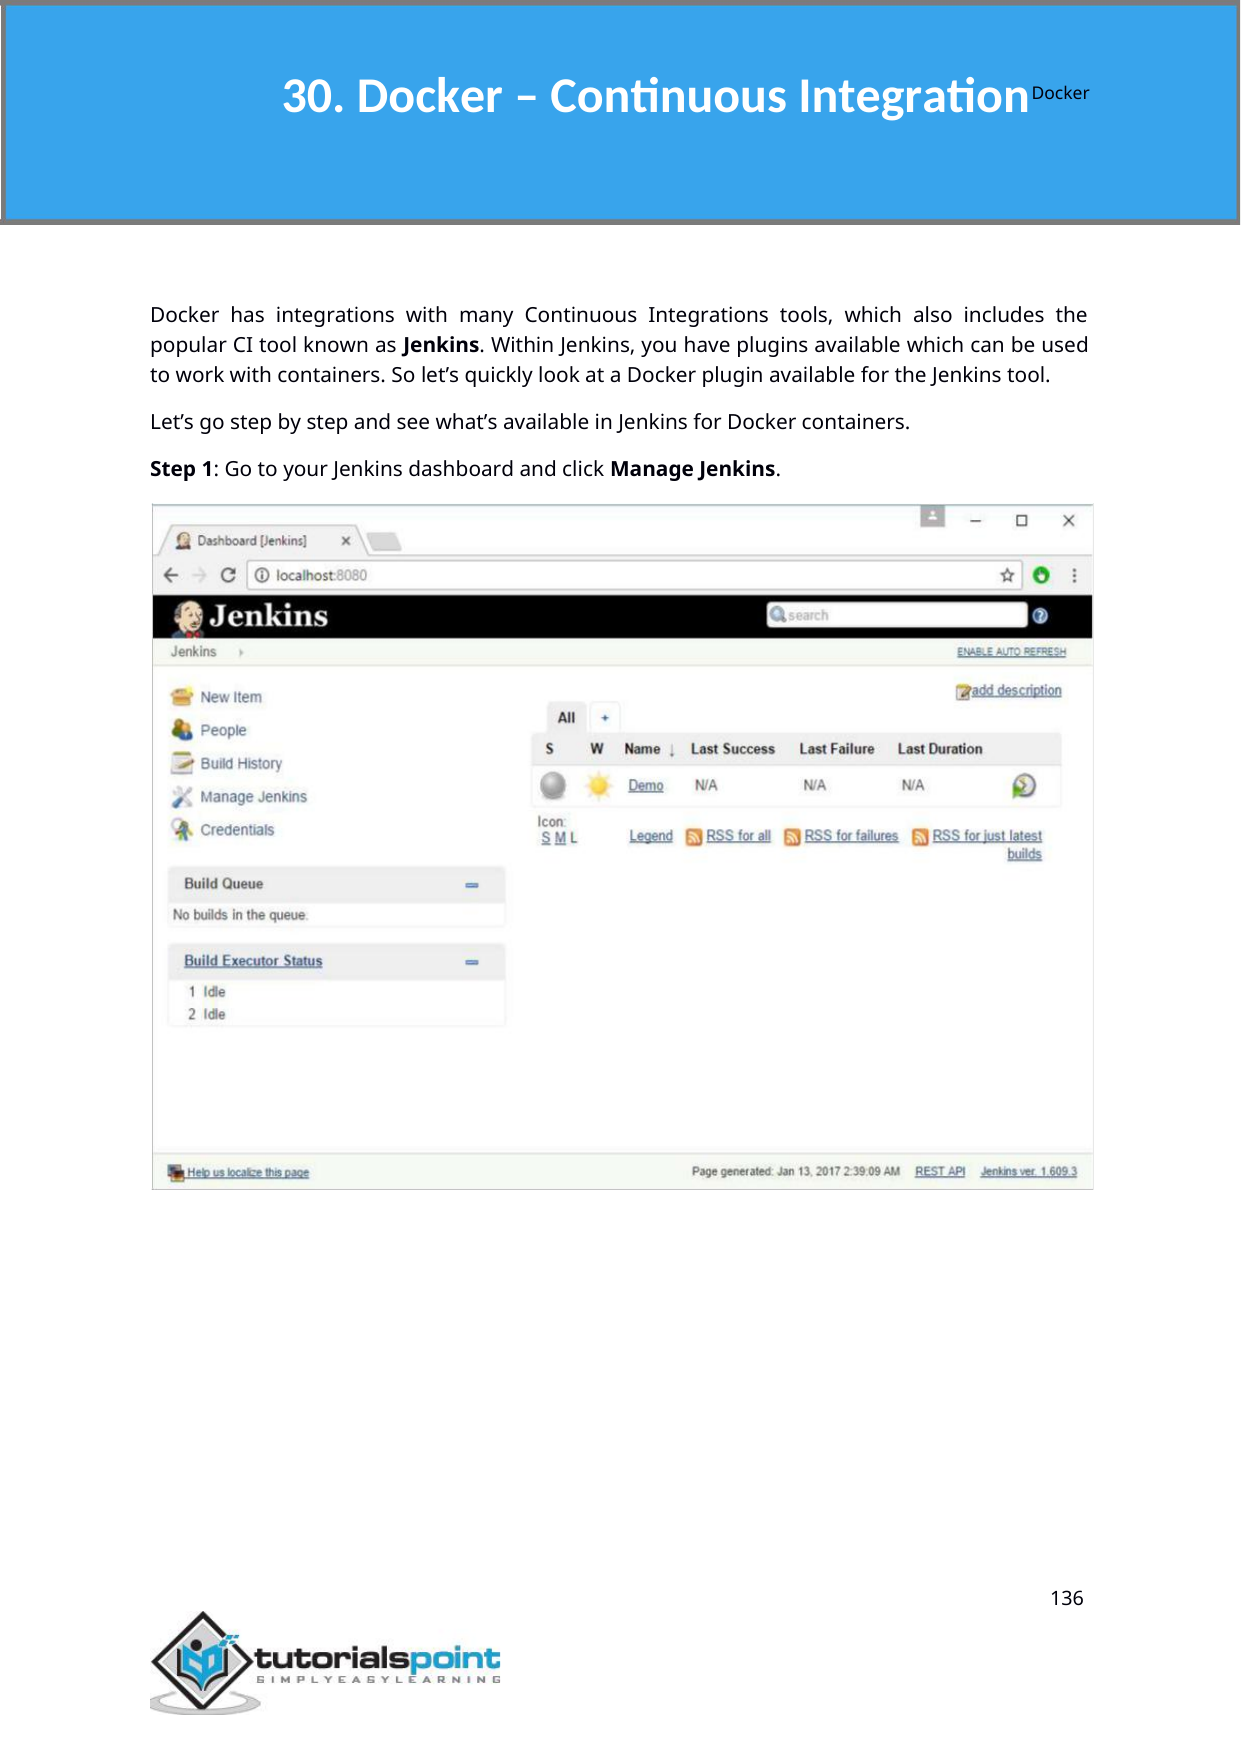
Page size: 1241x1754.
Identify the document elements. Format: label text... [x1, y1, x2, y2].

text Let’s go step by step and see what’s available in Jenkins for Docker containers. [150, 407, 1090, 436]
text 136 [1050, 1584, 1090, 1611]
picture [151, 503, 1094, 1190]
text Step 1: Go to your Jenkins dashboard and click Manage Jenkins. [150, 454, 1090, 483]
picture [150, 1611, 501, 1715]
text 30. Docker – Continuous Integration Docker [150, 64, 1089, 125]
picture [0, 0, 1241, 225]
text Docker has integrations with many Continuous Integrations tools, which also includes the popular CI tool known as Jenkins. Within Jenkins, you have plugins available which can be used to work with containers. So let’s quickly look at a Docker plugin available for the Jenkins tool. [150, 300, 1089, 389]
